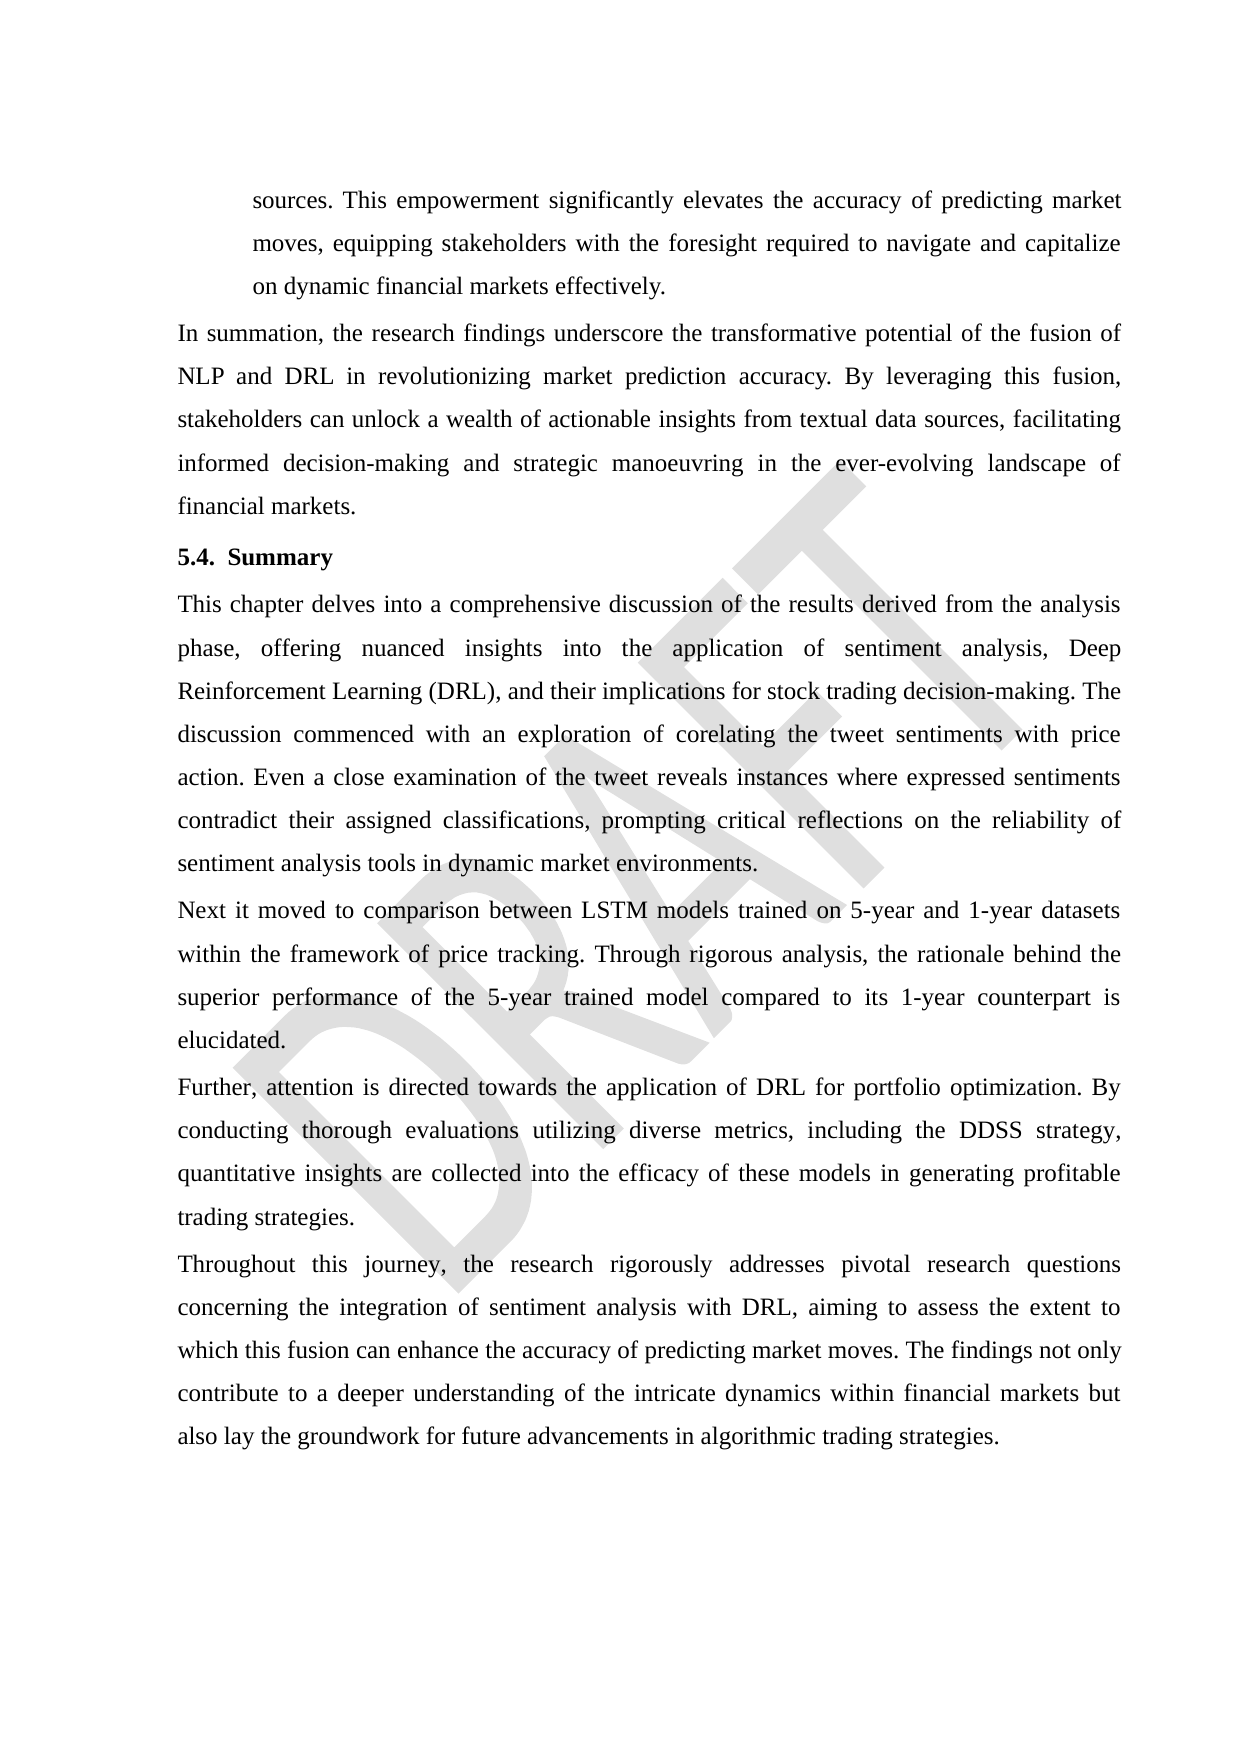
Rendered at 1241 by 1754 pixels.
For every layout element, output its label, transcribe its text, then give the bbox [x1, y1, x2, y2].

text Next it moved to comparison between LSTM models trained on 5-year and 1-year datasets within the framework of price tracking. Through rigorous analysis, the rationale behind the superior performance of the 5-year trained model compared to its 1-year counterpart is elucidated. [177, 896, 1122, 1054]
text Throughout this journey, the research rigorously addresses pivotal research questions concerning the integration of sentiment analysis with DRL, aiming to assess the extent to which this fusion can enhance the accuracy of predicting market moves. The findings not only contribute to a deeper understanding of the intricate dynamics within financial markets but also lay the groundwork for future advancements in algorithmic trading strategies. [177, 1249, 1122, 1450]
subtitle Summary [177, 542, 1122, 571]
text This chapter delves into a comprehensive discussion of the results derived from the analysis phase, offering nuanced insights into the application of sentiment analysis, Deep Reinforcement Learning (DRL), and their implications for stock trading decision-making. The discussion commenced with an exploration of corelating the tweet sentiments with price action. Even a close examination of the tweet reveals instances where expressed sentiments contradict their assigned classifications, prompting critical reflections on the reliability of sentiment analysis tools in dynamic market environments. [177, 589, 1122, 877]
text In summation, the research findings underscore the transformative potential of the fusion of NLP and DRL in revolutionizing market prediction accuracy. By leveraging this fusion, stakeholders can unlock a wealth of actionable insights from textual data sources, facilitating informed decision-making and strategic manoeuvring in the ever-evolving landscape of financial markets. [177, 318, 1122, 519]
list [215, 185, 1122, 300]
text Further, attention is directed towards the application of DRL for portfolio optimization. By conducting thorough evaluations utilizing diverse metrics, including the DDSS strategy, quantitative insights are collected into the efficacy of these models in generating profitable trading strategies. [177, 1072, 1122, 1230]
